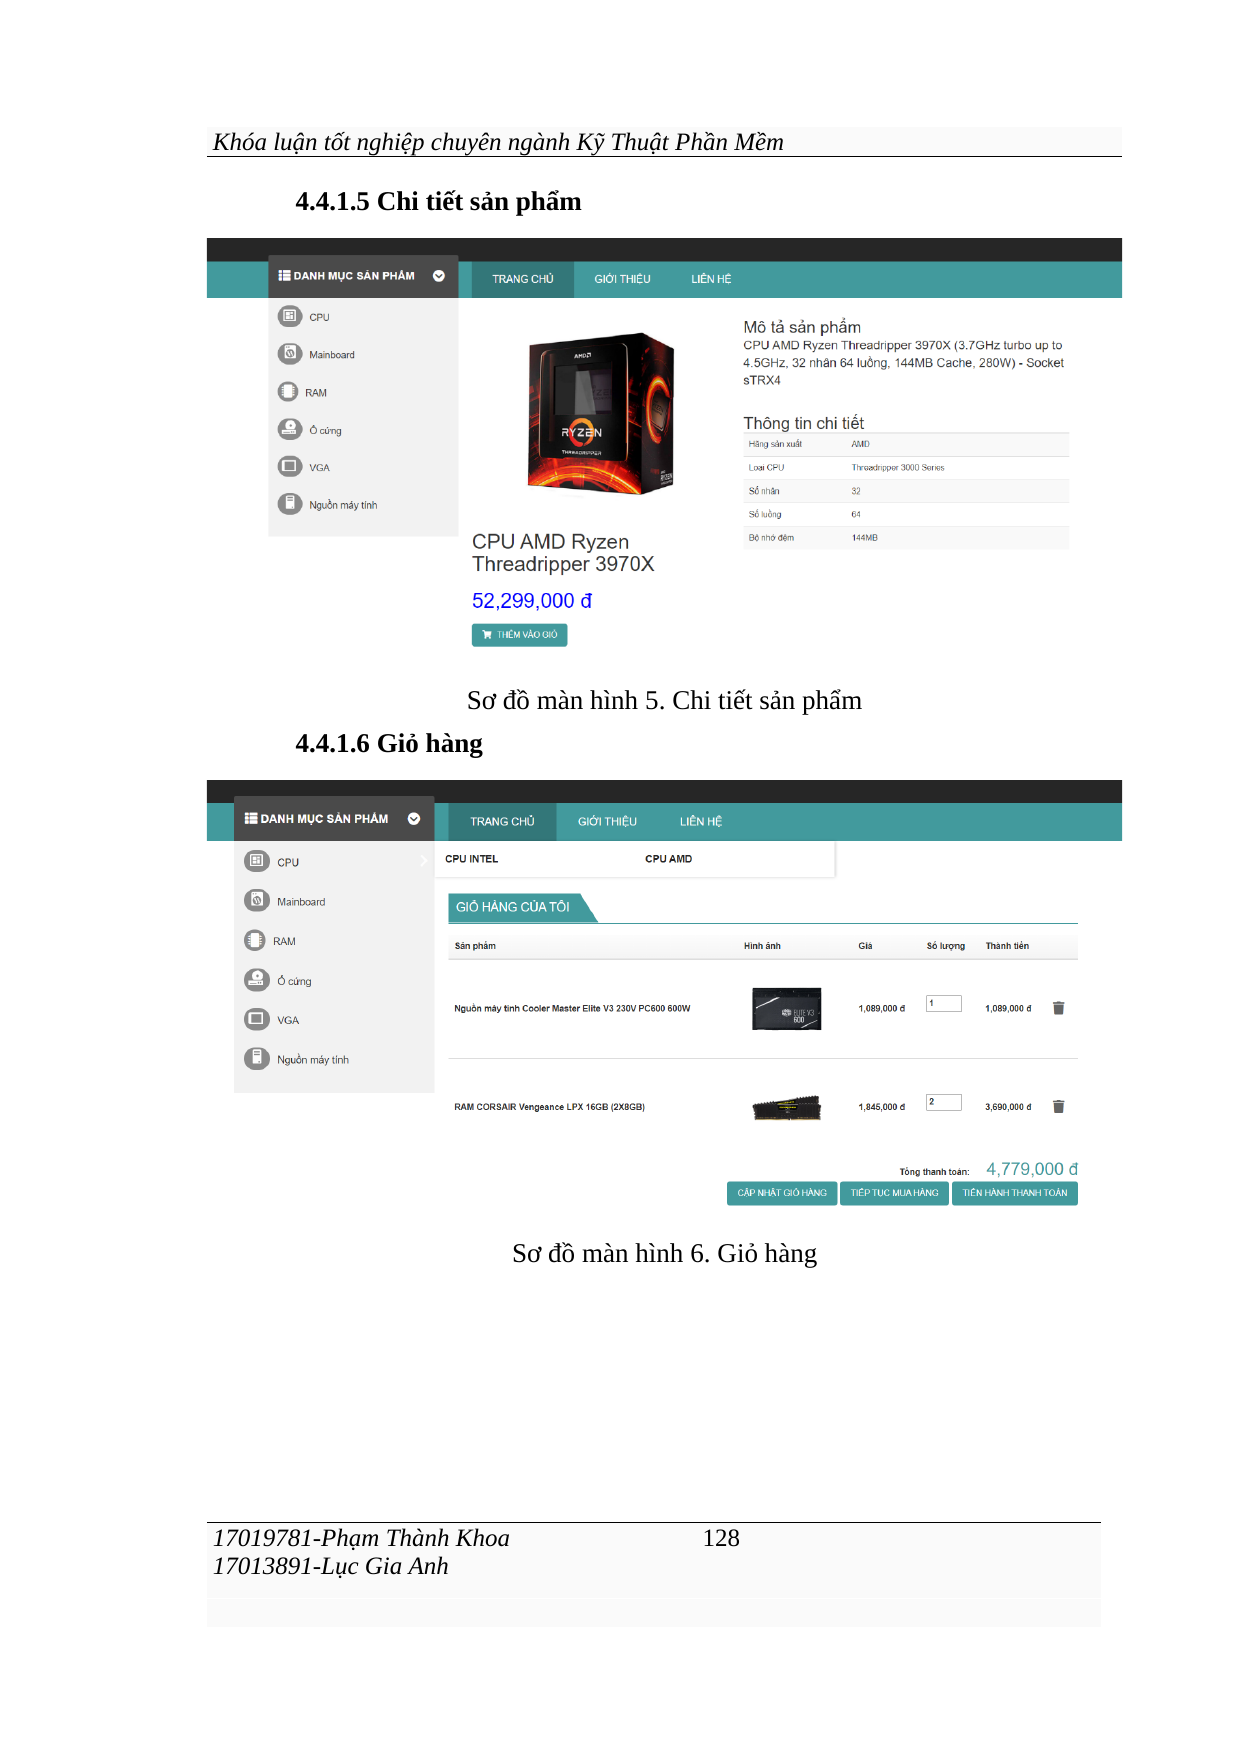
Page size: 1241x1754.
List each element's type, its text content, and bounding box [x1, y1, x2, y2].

picture [206, 780, 1123, 1228]
picture [206, 238, 1123, 675]
text Sơ đồ màn hình 5. Chi tiết sản phẩm [207, 684, 1122, 715]
subtitle Giỏ hàng [295, 727, 1122, 759]
subtitle Chi tiết sản phẩm [295, 185, 1122, 216]
text Sơ đồ màn hình 6. Giỏ hàng [207, 1237, 1122, 1268]
